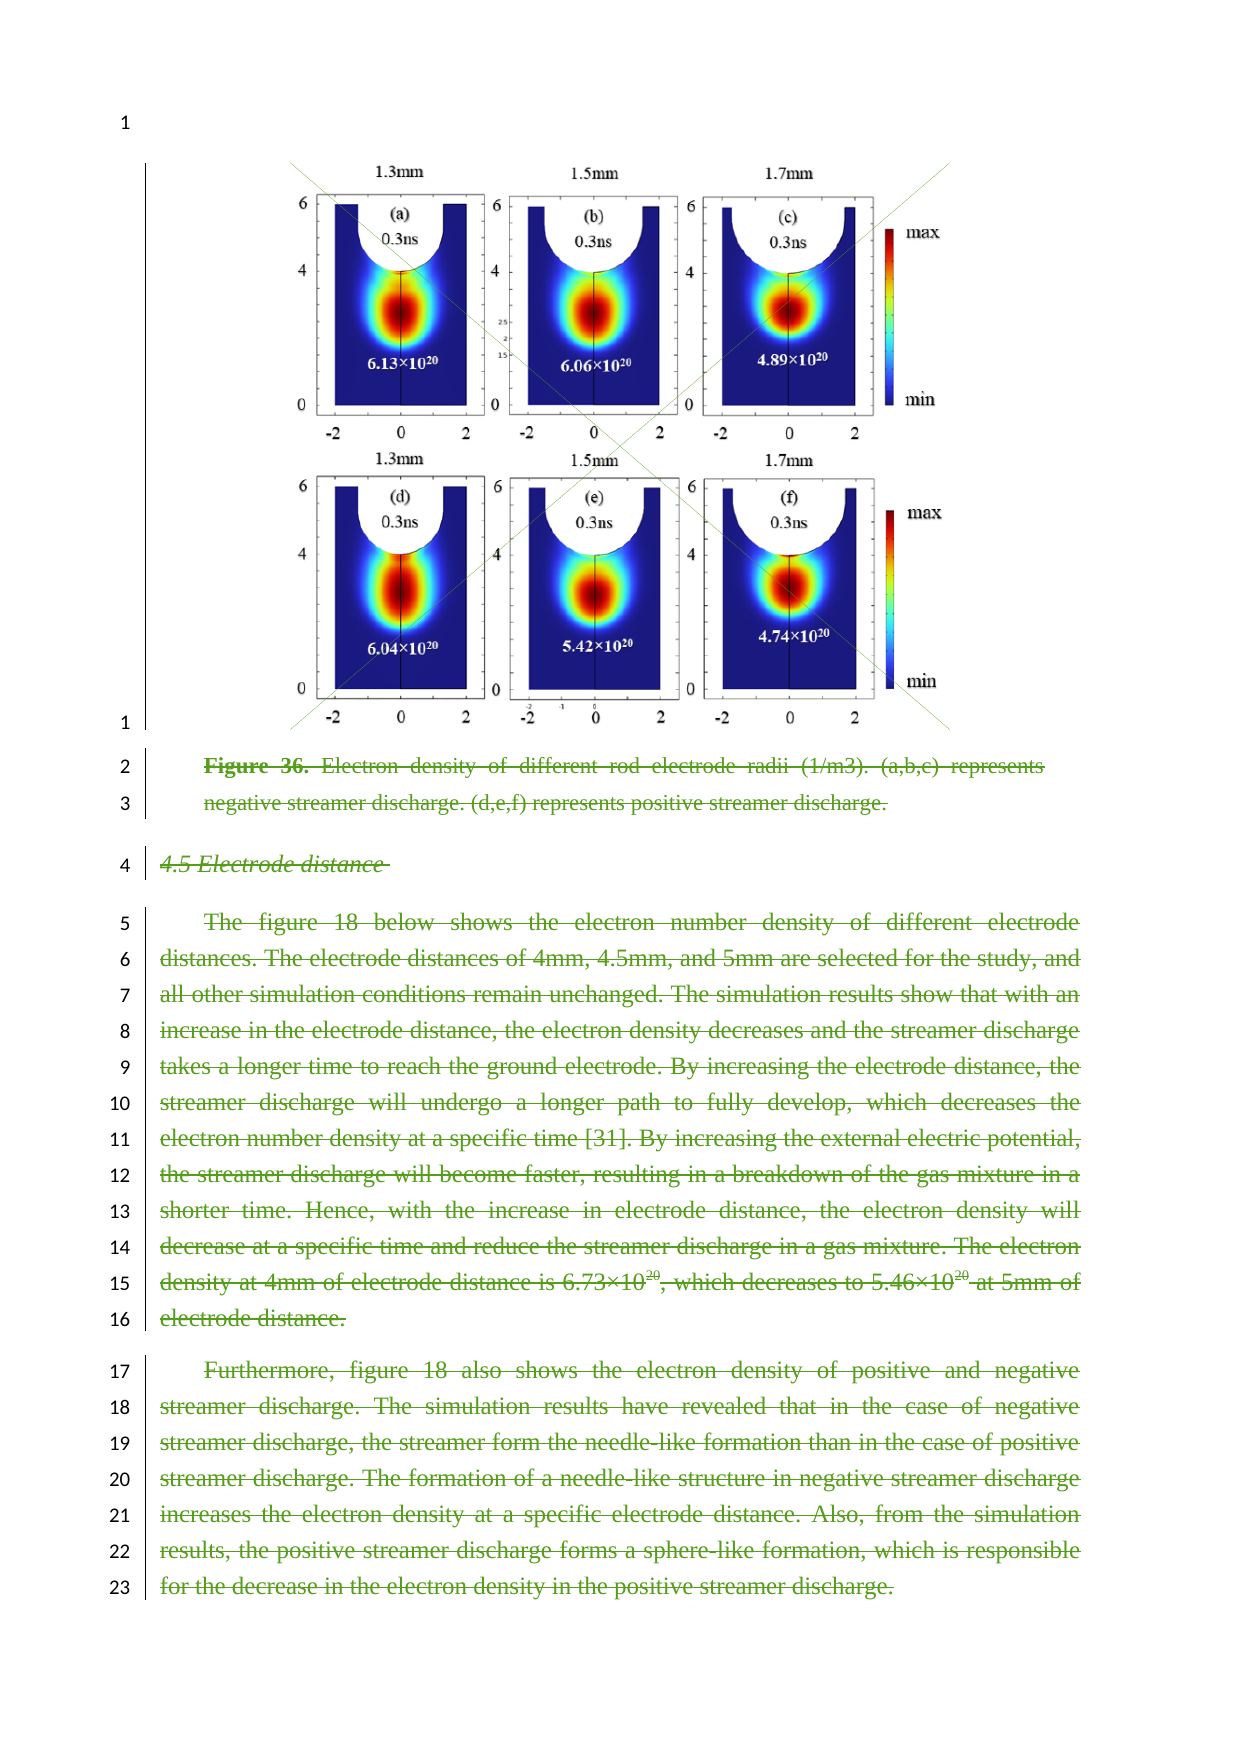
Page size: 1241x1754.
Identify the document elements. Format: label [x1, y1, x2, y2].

picture [292, 448, 948, 730]
picture [290, 164, 618, 728]
picture [291, 162, 949, 445]
picture [622, 164, 950, 728]
